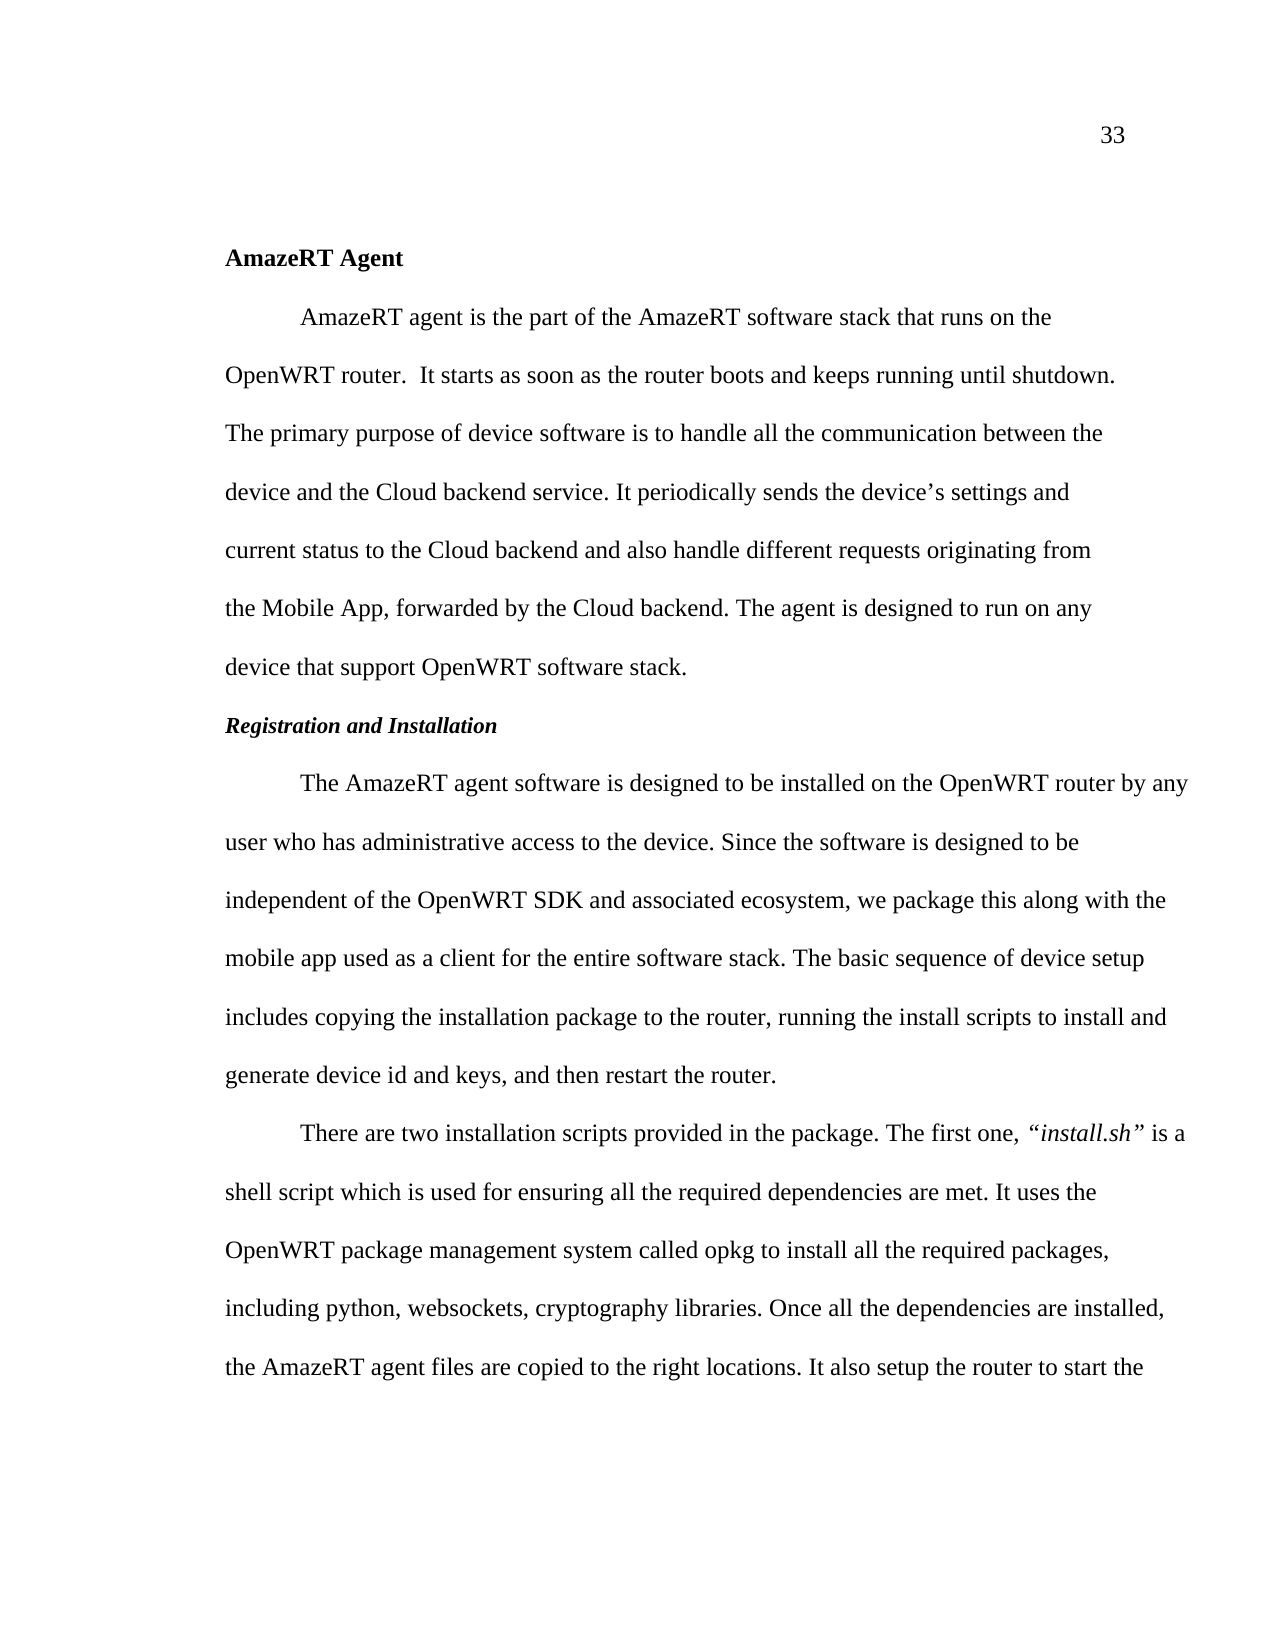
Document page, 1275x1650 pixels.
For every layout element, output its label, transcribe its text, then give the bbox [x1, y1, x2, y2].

text AmazeRT agent is the part of the AmazeRT software stack that runs on the OpenWRT router. It starts as soon as the router boots and keeps running until shutdown. The primary purpose of device software is to handle all the communication between the device and the Cloud backend service. It periodically sends the device’s settings and current status to the Cloud backend and also handle different requests originating from the Mobile App, forwarded by the Cloud backend. The agent is designed to run on any device that support OpenWRT software stack. [225, 278, 1125, 687]
text The AmazeRT agent software is designed to be installed on the OpenWRT router by any user who has administrative access to the device. Since the software is designed to be independent of the OpenWRT SDK and associated ecosystem, we package this along with the mobile app used as a client for the entire software stack. The basic sequence of device setup includes copying the installation package to the router, running the install scripts to install and generate device id and keys, and then restart the router. [225, 745, 1200, 1095]
subtitle AmazeRT Agent [225, 220, 1125, 278]
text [225, 1095, 1200, 1387]
subtitle Registration and Installation [225, 687, 1125, 745]
